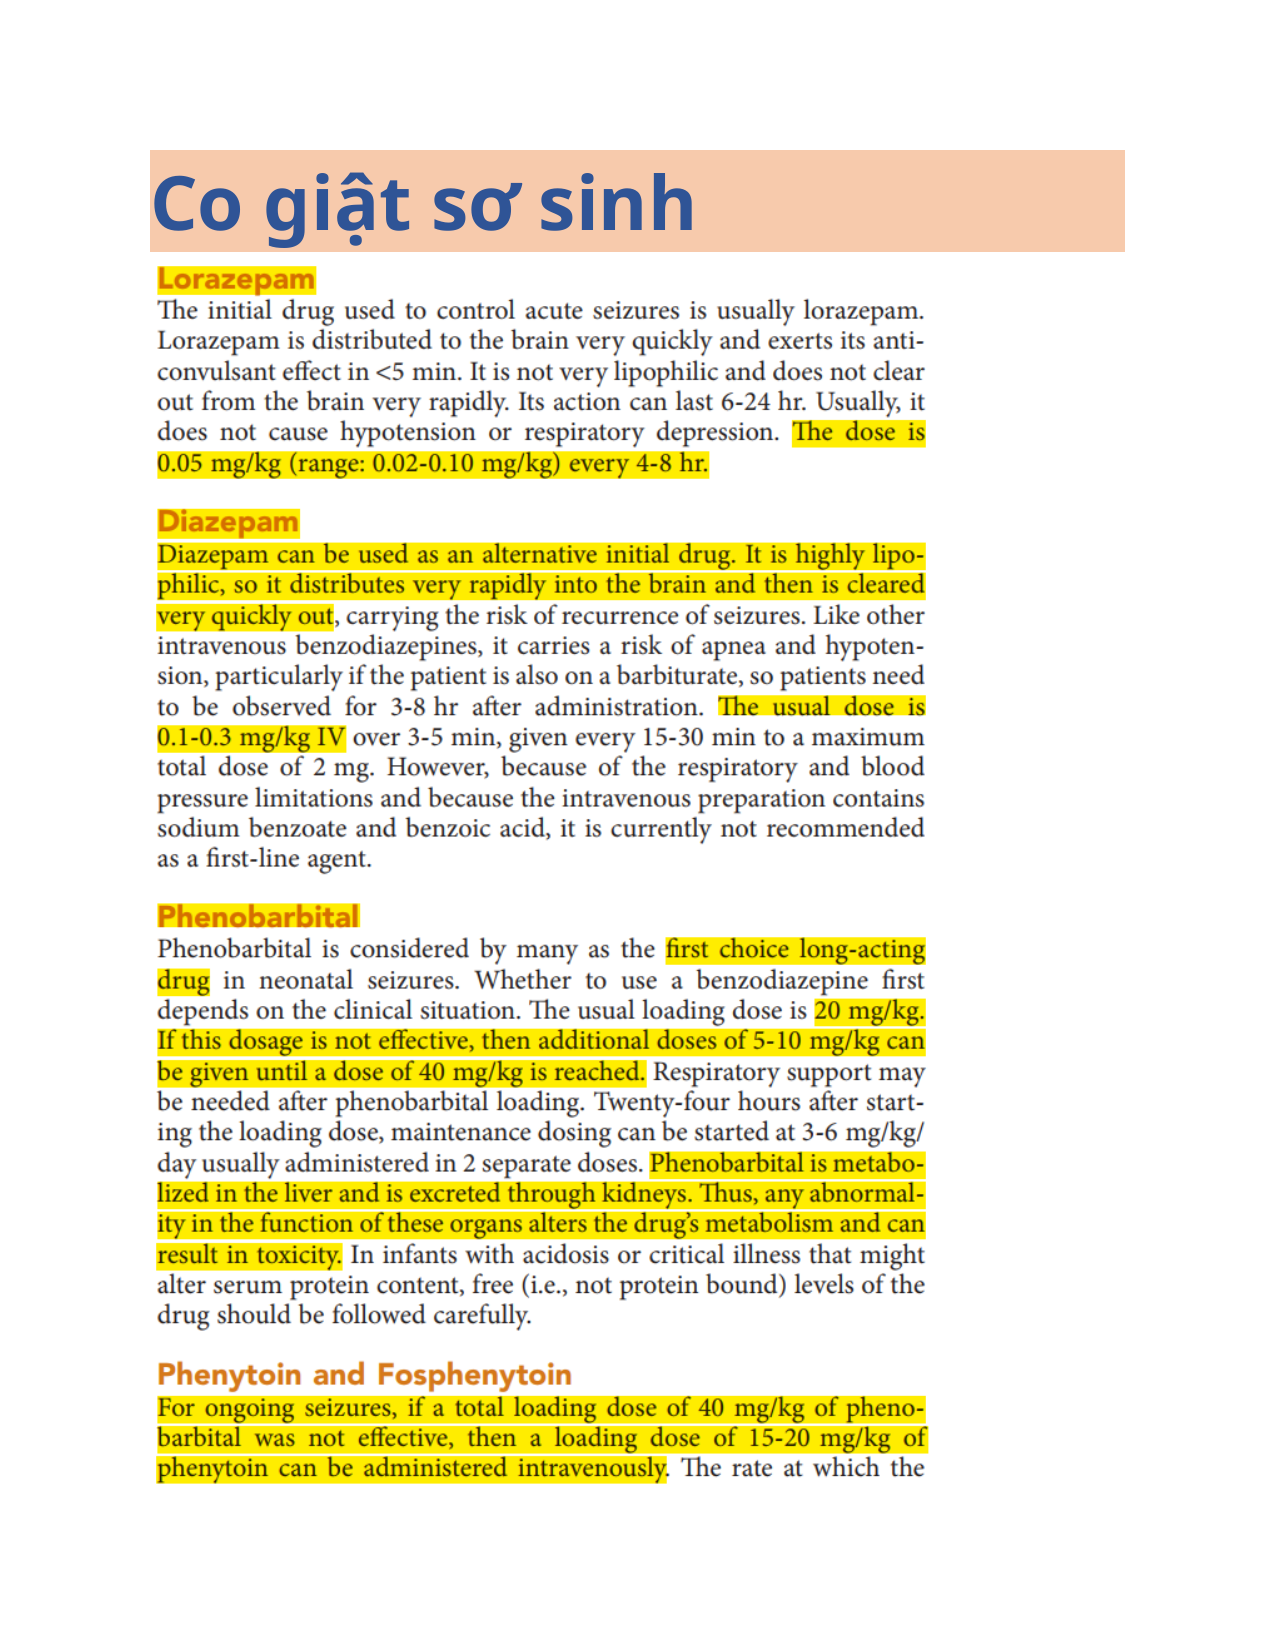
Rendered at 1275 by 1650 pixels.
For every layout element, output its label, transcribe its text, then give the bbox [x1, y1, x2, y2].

picture [150, 260, 936, 878]
subtitle Co giật sơ sinh [150, 150, 1125, 252]
picture [150, 896, 936, 1485]
